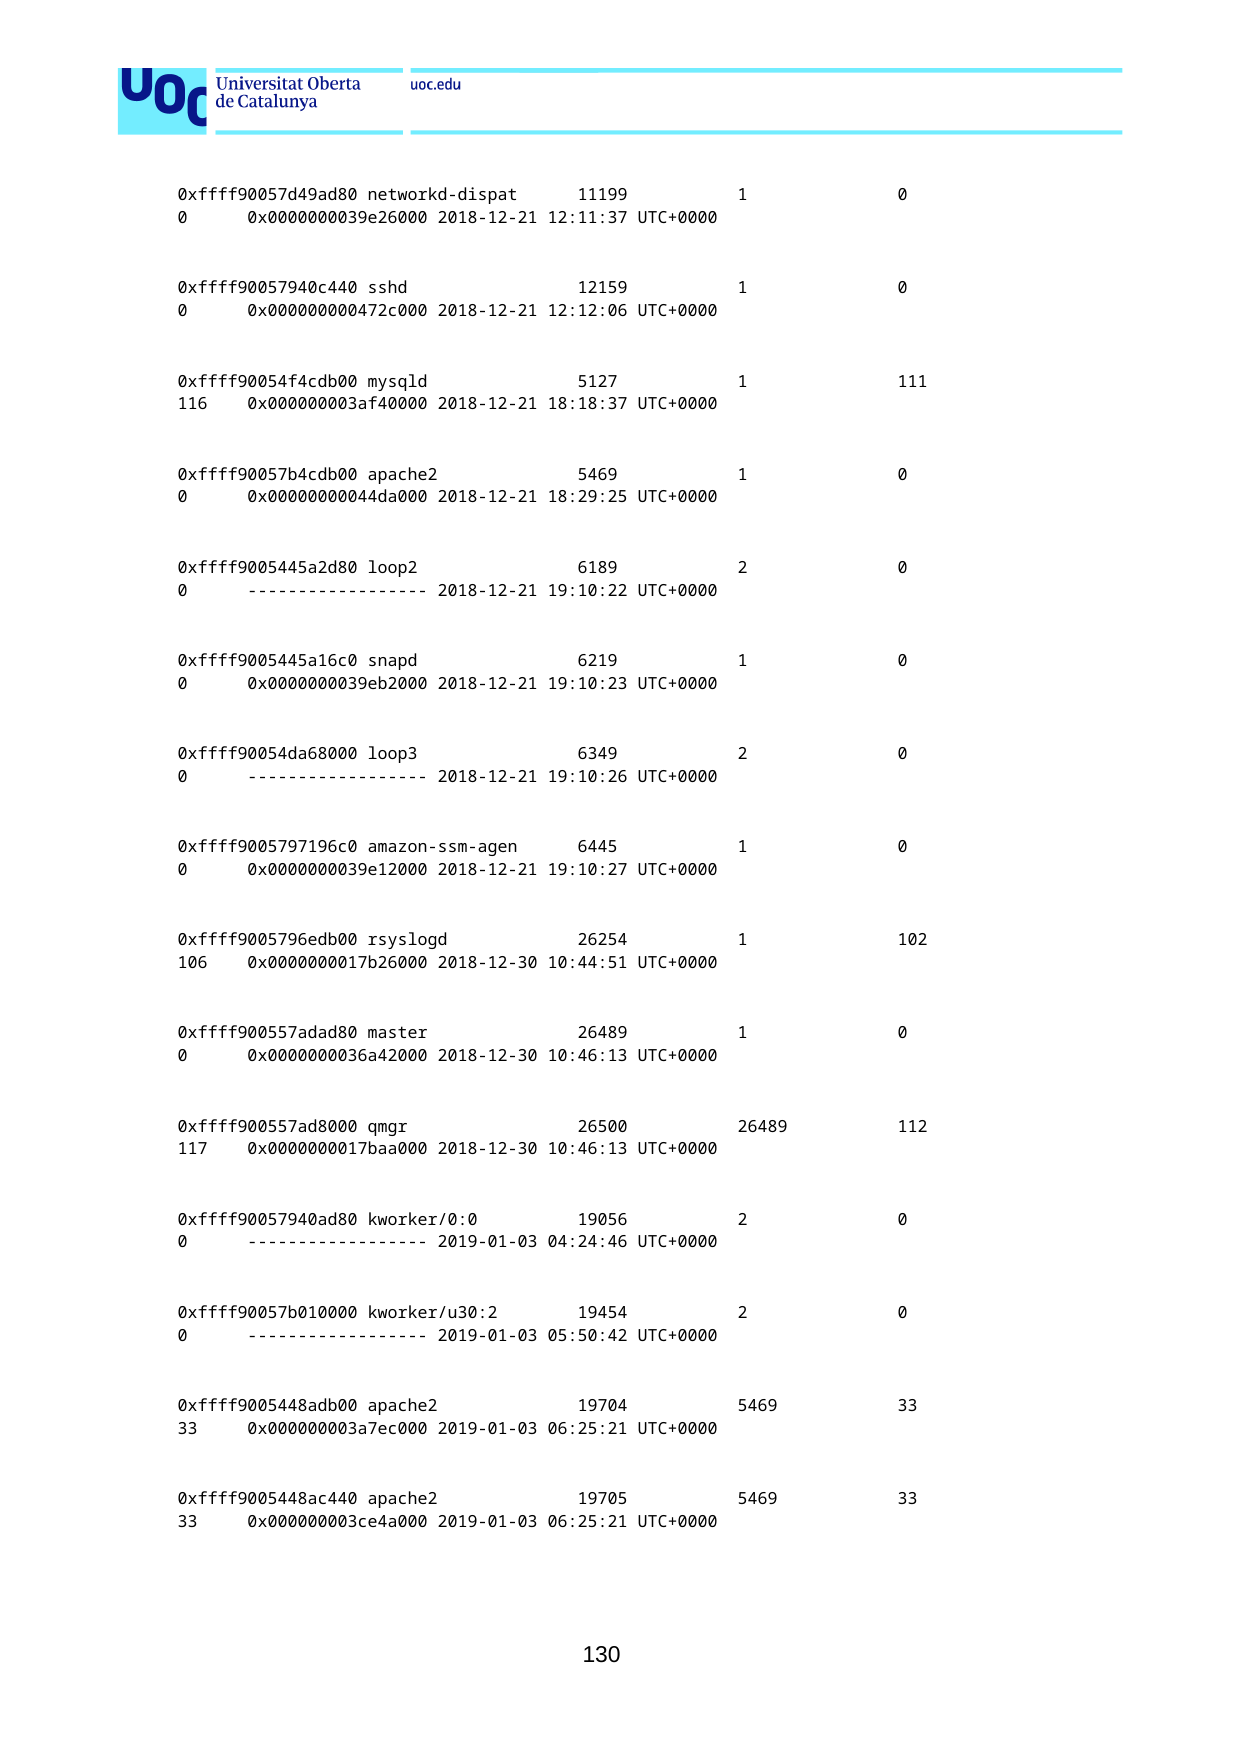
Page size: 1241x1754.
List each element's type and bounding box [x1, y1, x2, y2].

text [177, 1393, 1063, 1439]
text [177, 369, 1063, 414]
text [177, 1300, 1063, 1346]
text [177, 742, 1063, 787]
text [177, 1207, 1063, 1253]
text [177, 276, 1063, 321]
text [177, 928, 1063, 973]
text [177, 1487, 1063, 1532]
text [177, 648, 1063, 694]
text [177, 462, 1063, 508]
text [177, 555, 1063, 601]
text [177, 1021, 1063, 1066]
picture [117, 68, 1123, 138]
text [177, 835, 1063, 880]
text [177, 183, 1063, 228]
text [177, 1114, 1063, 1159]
